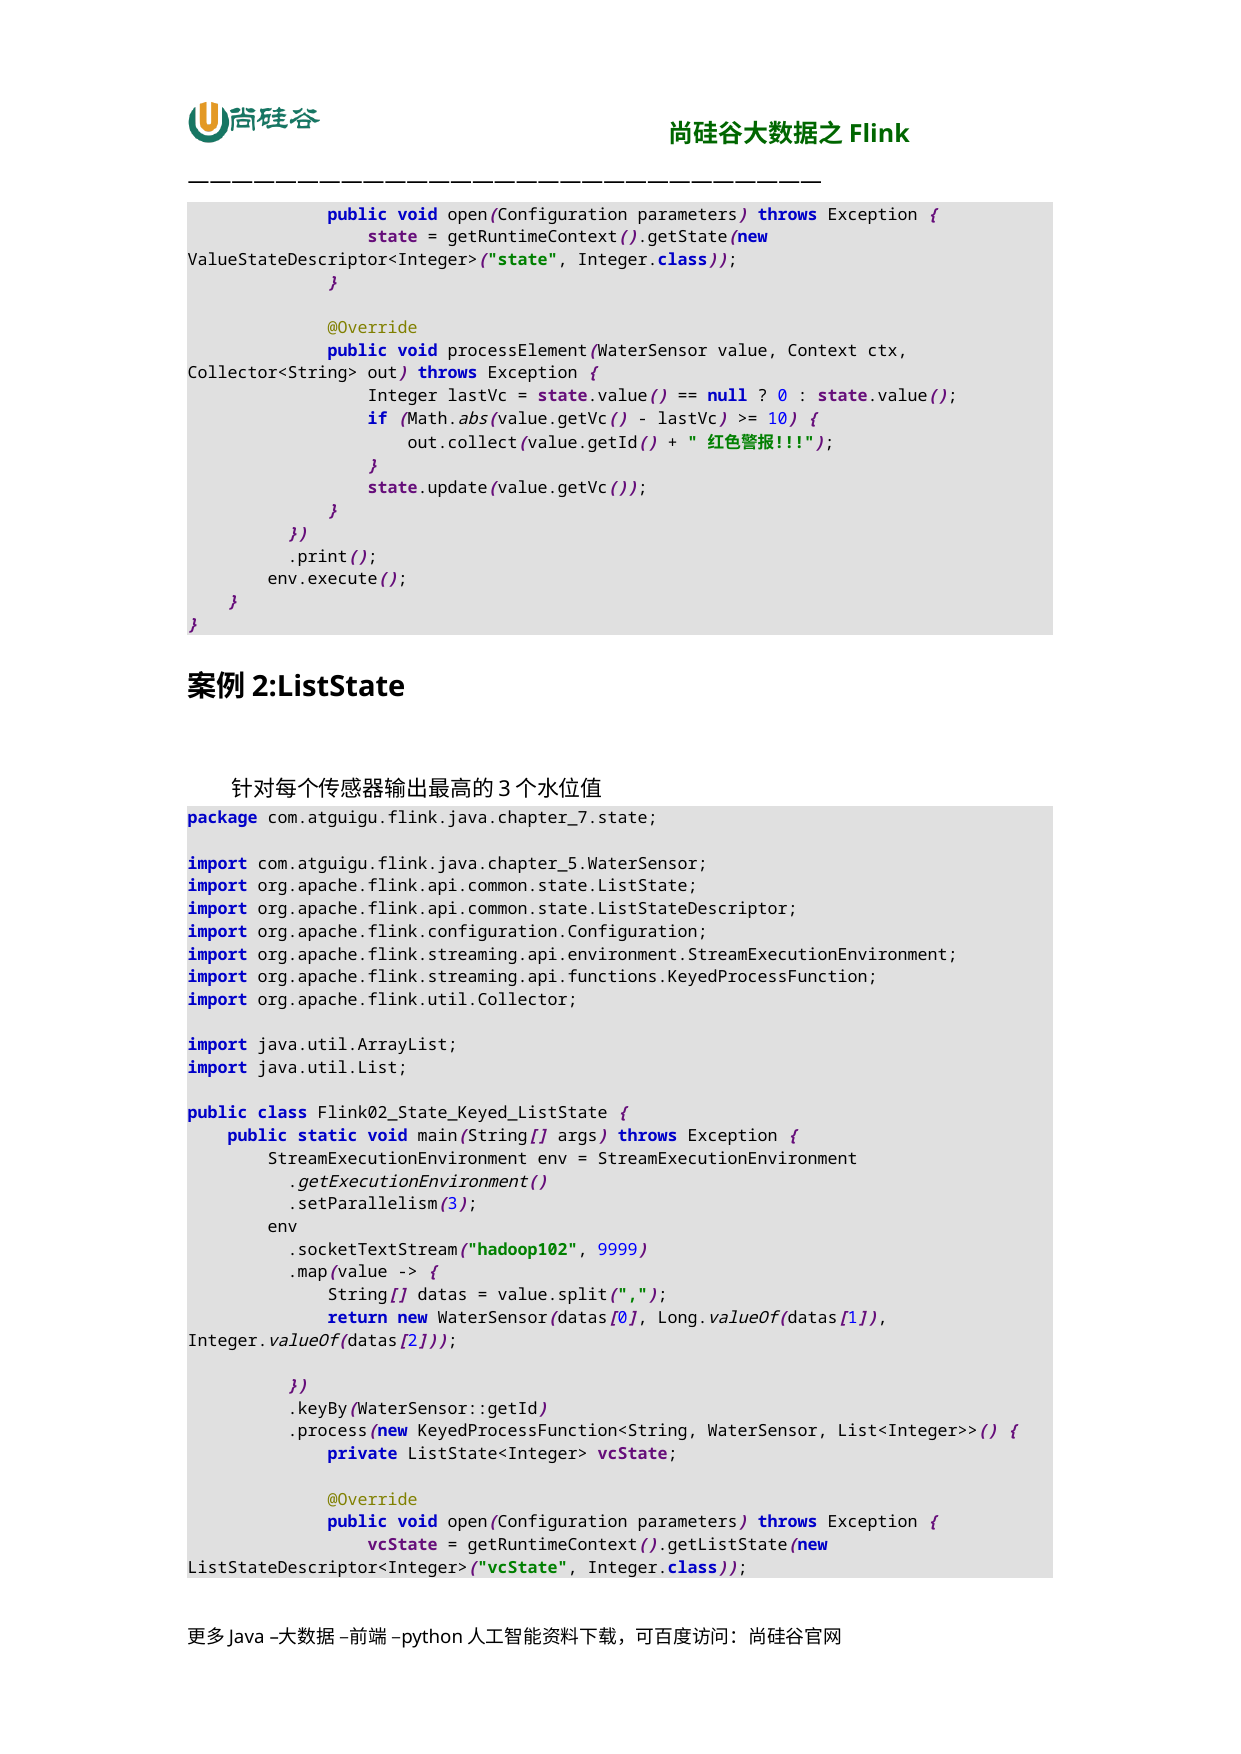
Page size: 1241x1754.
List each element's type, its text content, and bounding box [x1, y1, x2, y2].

text 针对每个传感器输出最高的3个水位值 [187, 770, 1053, 803]
subtitle 案例2:ListState [187, 651, 1053, 716]
picture [187, 101, 320, 143]
